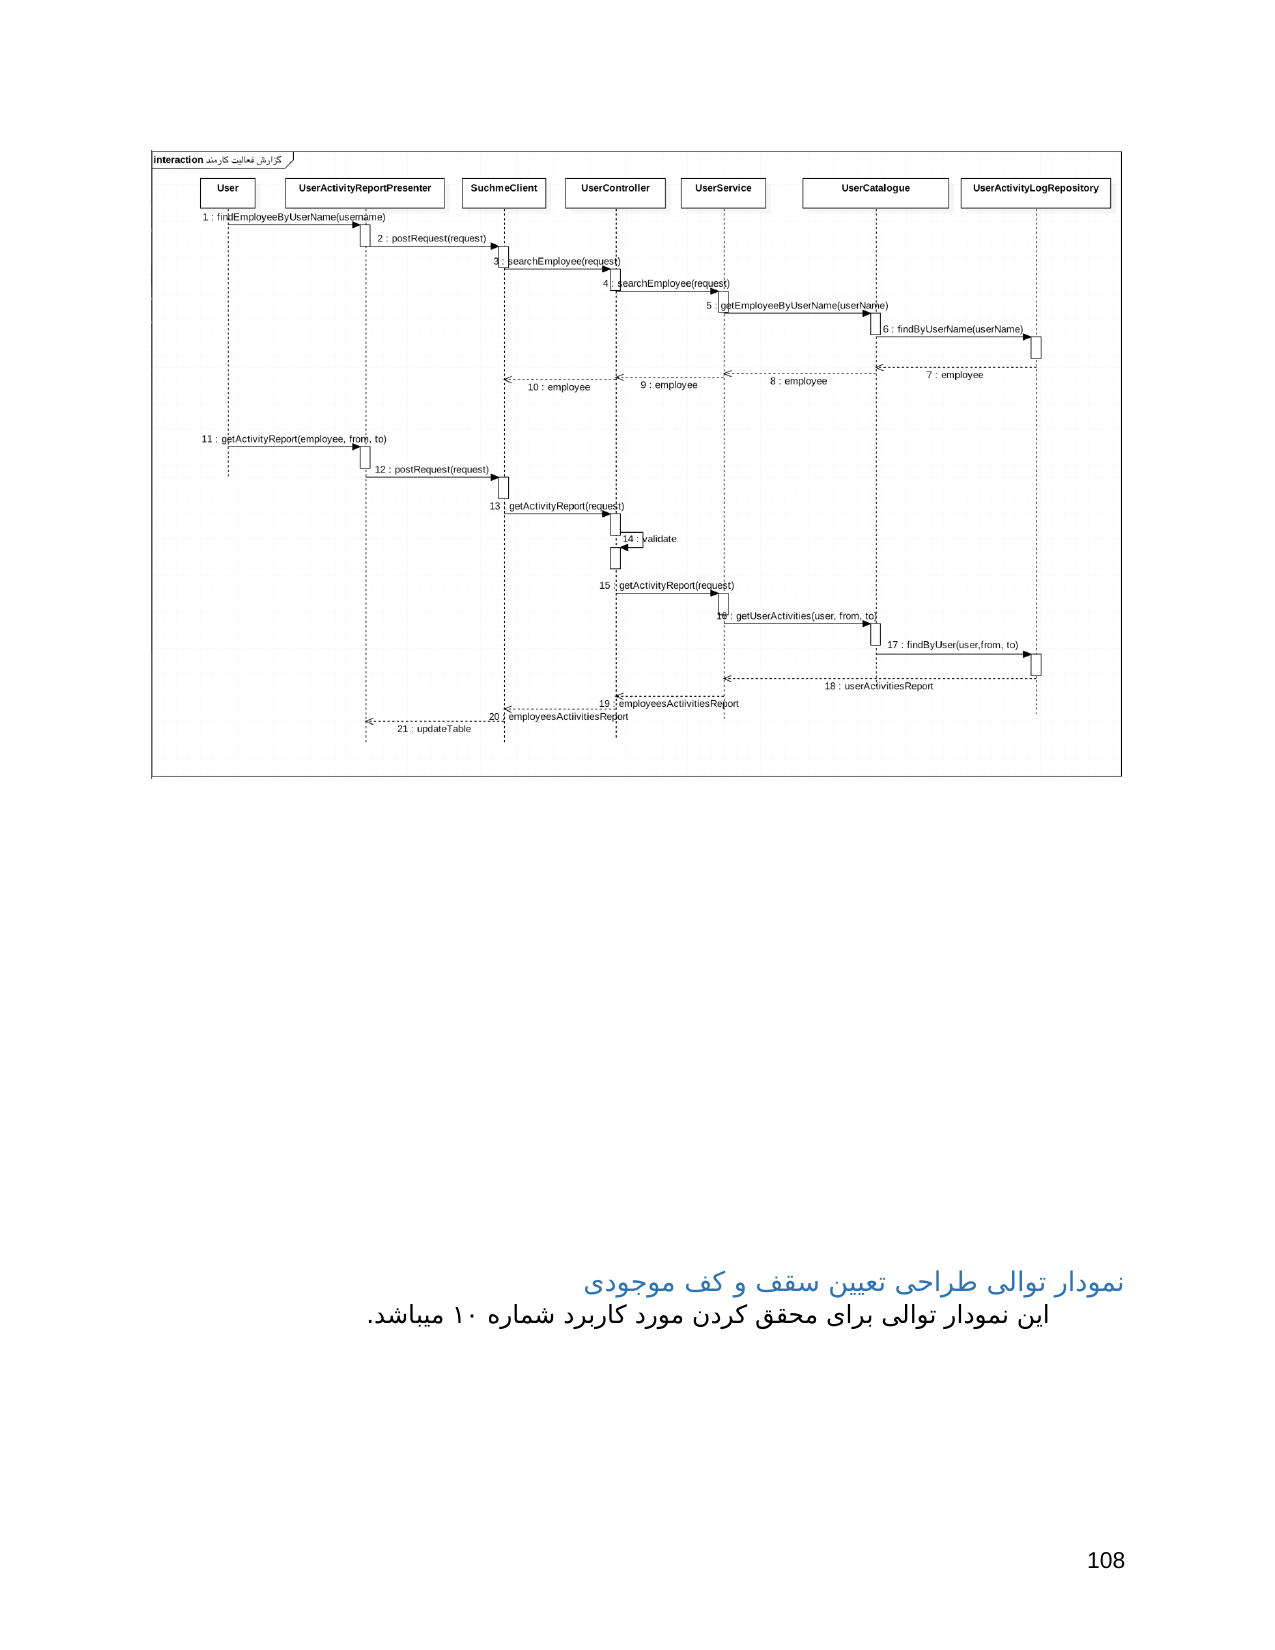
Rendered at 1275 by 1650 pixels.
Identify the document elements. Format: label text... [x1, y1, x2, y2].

picture [150, 150, 1125, 779]
text این نمودار توالی برای محقق کردن مورد کاربرد شماره ۱۰ میباشد. [150, 1300, 1125, 1329]
subtitle نمودار توالی طراحی تعیین سقف و کف موجودی [150, 1266, 1125, 1298]
